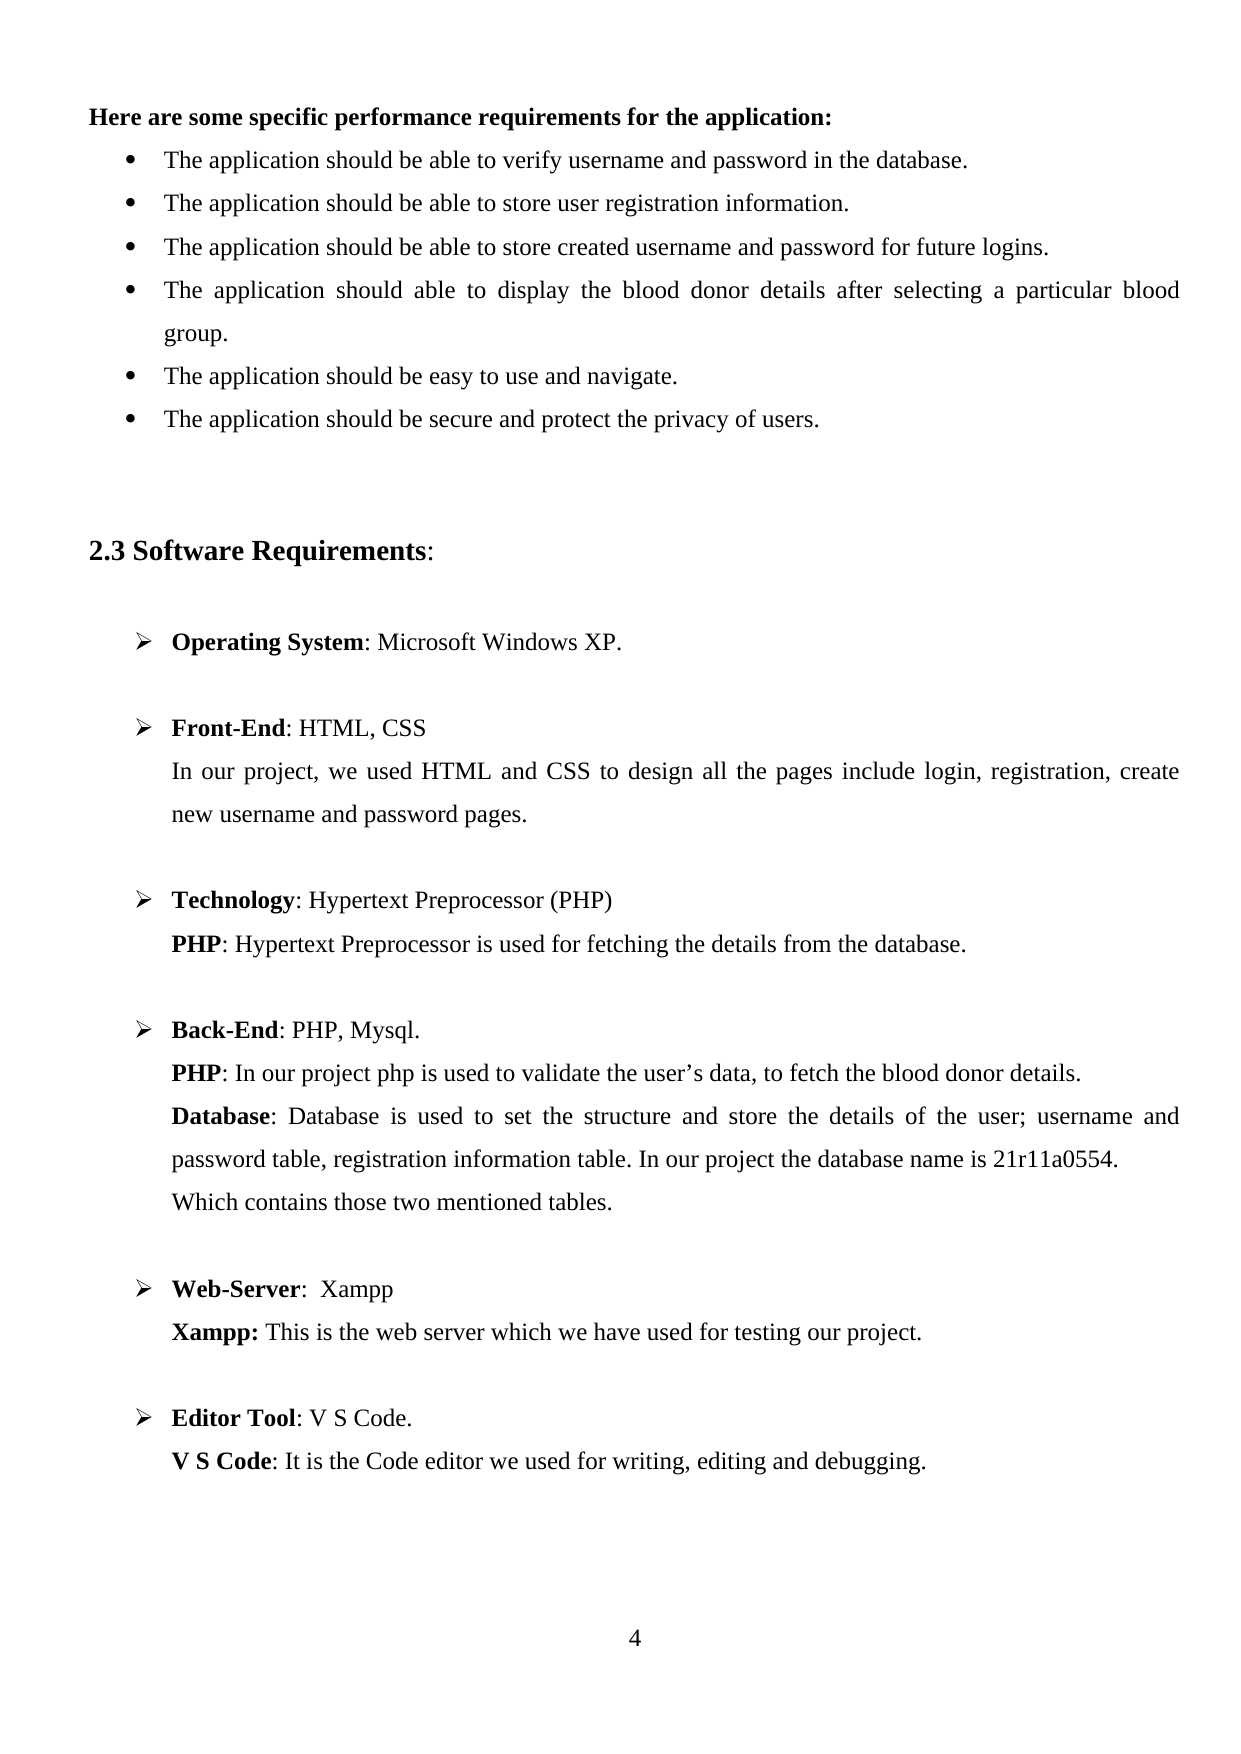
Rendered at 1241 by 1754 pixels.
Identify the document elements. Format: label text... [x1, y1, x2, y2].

list The application should able to display the blood donor details after selecting a particular blood group. [126, 275, 1181, 347]
list Technology: Hypertext Preprocessor (PHP) [134, 886, 1181, 914]
text In our project, we used HTML and CSS to design all the pages include login, registration, create new username and password pages. [171, 756, 1181, 828]
text Which contains those two mentioned tables. [171, 1187, 1181, 1216]
list Front-End: HTML, CSS [134, 713, 1181, 742]
list The application should be secure and protect the privacy of users. [126, 404, 1181, 433]
list Operating System: Microsoft Windows XP. [134, 627, 1181, 656]
list Back-End: PHP, Mysql. [134, 1015, 1181, 1044]
text Xampp: This is the web server which we have used for testing our project. [171, 1317, 1181, 1346]
text PHP: Hypertext Preprocessor is used for fetching the details from the database. [171, 929, 1181, 957]
list The application should be able to store user registration information. [126, 188, 1181, 217]
list The application should be able to store created username and password for future logins. [126, 232, 1181, 260]
list The application should be able to verify username and password in the database. [126, 145, 1181, 174]
text Database: Database is used to set the structure and store the details of the user; username and password table, registration information table. In our project the database name is 21r11a0554. [171, 1101, 1181, 1173]
text PHP: In our project php is used to validate the user’s data, to fetch the blood donor details. [171, 1058, 1181, 1087]
text Here are some specific performance requirements for the application: [89, 102, 1181, 131]
text V S Code: It is the Code editor we used for writing, editing and debugging. [171, 1446, 1181, 1475]
list Editor Tool: V S Code. [134, 1403, 1181, 1432]
list The application should be easy to use and navigate. [126, 361, 1181, 390]
text 2.3 Software Requirements: [89, 533, 1181, 567]
list Web-Server: Xampp [134, 1274, 1181, 1302]
